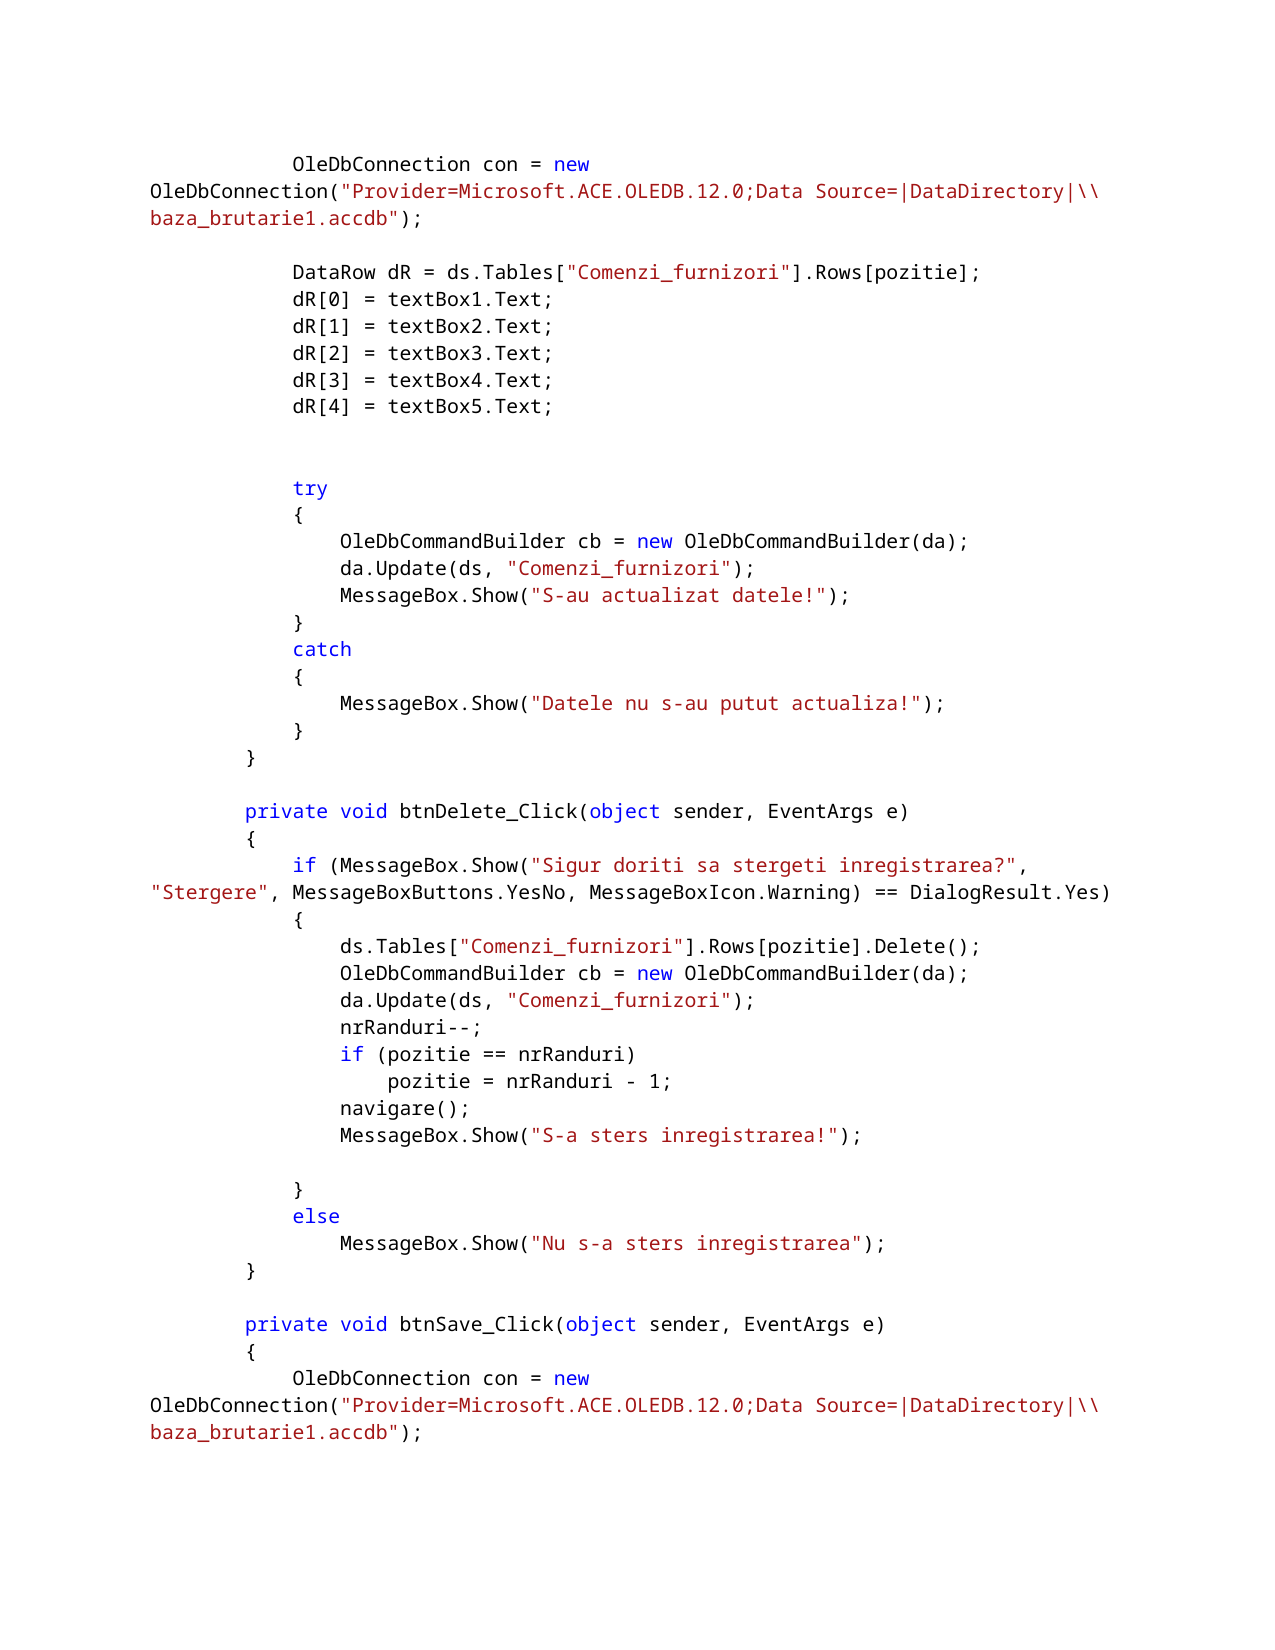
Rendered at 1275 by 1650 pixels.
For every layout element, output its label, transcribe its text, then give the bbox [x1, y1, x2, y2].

text } [150, 743, 1125, 771]
text { [150, 824, 1125, 851]
text da.Update(ds, "Comenzi_furnizori"); [150, 555, 1125, 582]
text } [150, 1175, 1125, 1202]
text MessageBox.Show("Nu s-a sters inregistrarea"); [150, 1229, 1125, 1256]
text if (MessageBox.Show("Sigur doriti sa stergeti inregistrarea?", "Stergere", MessageBoxButtons.YesNo, MessageBoxIcon.Warning) == DialogResult.Yes) [150, 851, 1125, 905]
text { [150, 905, 1125, 932]
text private void btnDelete_Click(object sender, EventArgs e) [150, 797, 1125, 824]
text catch [150, 636, 1125, 663]
text try [150, 474, 1125, 501]
text private void btnSave_Click(object sender, EventArgs e) [150, 1310, 1125, 1337]
text } [150, 1256, 1125, 1283]
text pozitie = nrRanduri - 1; [150, 1067, 1125, 1094]
text if (pozitie == nrRanduri) [150, 1040, 1125, 1067]
text else [150, 1202, 1125, 1229]
text dR[0] = textBox1.Text; [150, 285, 1125, 312]
text OleDbCommandBuilder cb = new OleDbCommandBuilder(da); [150, 959, 1125, 986]
text dR[3] = textBox4.Text; [150, 366, 1125, 393]
text OleDbConnection con = new OleDbConnection("Provider=Microsoft.ACE.OLEDB.12.0;Data Source=|DataDirectory|\\baza_brutarie1.accdb"); [150, 150, 1125, 231]
text navigare(); [150, 1094, 1125, 1121]
text dR[2] = textBox3.Text; [150, 339, 1125, 366]
text MessageBox.Show("Datele nu s-au putut actualiza!"); [150, 689, 1125, 717]
text dR[1] = textBox2.Text; [150, 312, 1125, 339]
text } [150, 717, 1125, 743]
text DataRow dR = ds.Tables["Comenzi_furnizori"].Rows[pozitie]; [150, 258, 1125, 285]
text dR[4] = textBox5.Text; [150, 393, 1125, 420]
text { [150, 1337, 1125, 1364]
text MessageBox.Show("S-au actualizat datele!"); [150, 582, 1125, 609]
text ds.Tables["Comenzi_furnizori"].Rows[pozitie].Delete(); [150, 932, 1125, 959]
text OleDbCommandBuilder cb = new OleDbCommandBuilder(da); [150, 528, 1125, 555]
text da.Update(ds, "Comenzi_furnizori"); [150, 986, 1125, 1013]
text { [150, 501, 1125, 528]
text OleDbConnection con = new OleDbConnection("Provider=Microsoft.ACE.OLEDB.12.0;Data Source=|DataDirectory|\\baza_brutarie1.accdb"); [150, 1364, 1125, 1445]
text { [150, 663, 1125, 689]
text MessageBox.Show("S-a sters inregistrarea!"); [150, 1121, 1125, 1148]
text } [150, 609, 1125, 636]
text nrRanduri--; [150, 1013, 1125, 1040]
